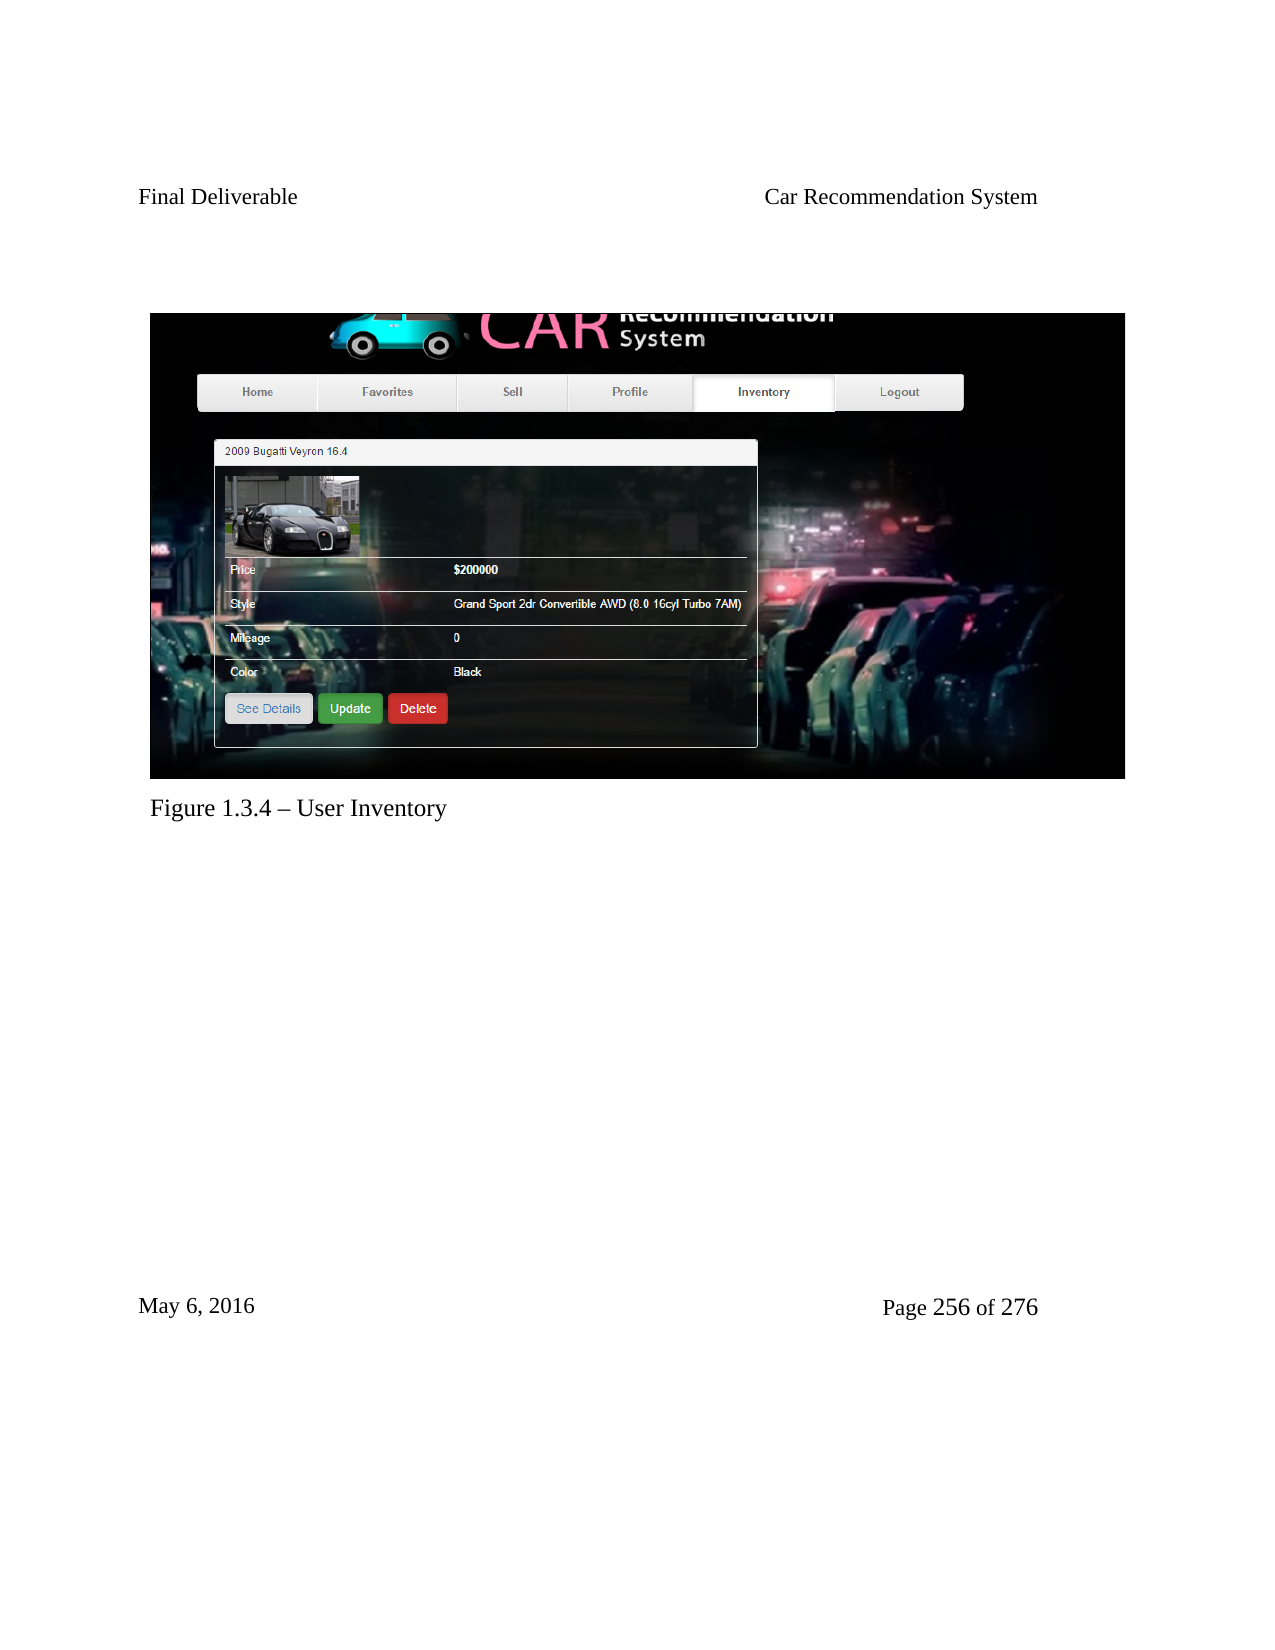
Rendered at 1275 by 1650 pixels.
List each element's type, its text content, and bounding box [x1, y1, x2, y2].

picture [150, 313, 1125, 779]
text Figure 1.3.4 – User Inventory [150, 793, 1125, 821]
